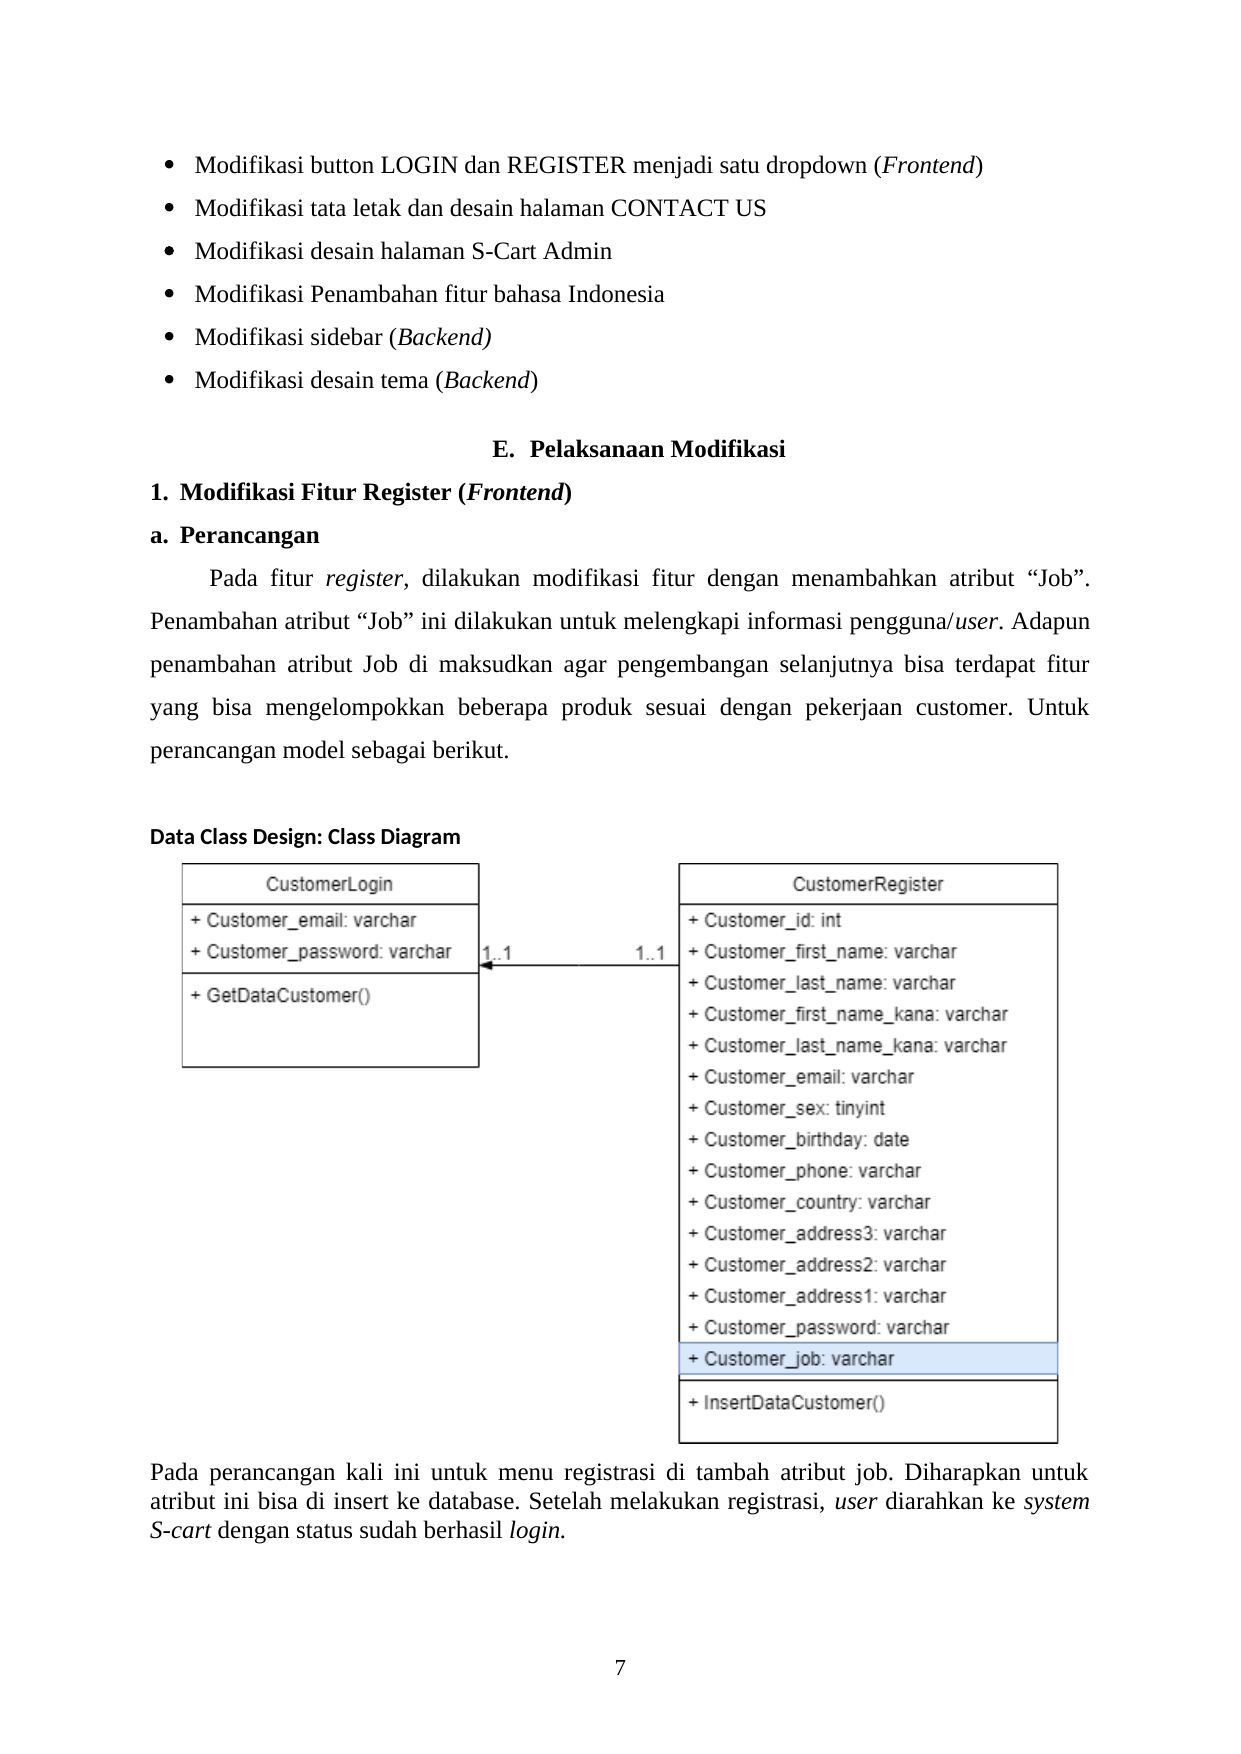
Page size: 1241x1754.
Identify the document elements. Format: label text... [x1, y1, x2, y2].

subtitle Modifikasi Fitur Register (Frontend) [150, 477, 1090, 506]
text Pada perancangan kali ini untuk menu registrasi di tambah atribut job. Diharapkan untuk atribut ini bisa di insert ke database. Setelah melakukan registrasi, user diarahkan ke system S-cart dengan status sudah berhasil login. [150, 1457, 1090, 1544]
list Modifikasi desain halaman S-Cart Admin [165, 236, 1090, 265]
subtitle Pelaksanaan Modifikasi [187, 434, 1090, 462]
text Data Class Design: Class Diagram [150, 822, 1090, 850]
list Perancangan [150, 520, 1090, 549]
picture [181, 863, 1059, 1444]
text Pada fitur register, dilakukan modifikasi fitur dengan menambahkan atribut “Job”. Penambahan atribut “Job” ini dilakukan untuk melengkapi informasi pengguna/user. Adapun penambahan atribut Job di maksudkan agar pengembangan selanjutnya bisa terdapat fitur yang bisa mengelompokkan beberapa produk sesuai dengan pekerjaan customer. Untuk perancangan model sebagai berikut. [150, 563, 1090, 764]
list Modifikasi button LOGIN dan REGISTER menjadi satu dropdown (Frontend) [165, 150, 1090, 179]
list Modifikasi sidebar (Backend) [165, 322, 1090, 351]
list Modifikasi Penambahan fitur bahasa Indonesia [165, 279, 1090, 308]
list Modifikasi desain tema (Backend) [165, 366, 1090, 394]
list Modifikasi tata letak dan desain halaman CONTACT US [165, 193, 1090, 222]
